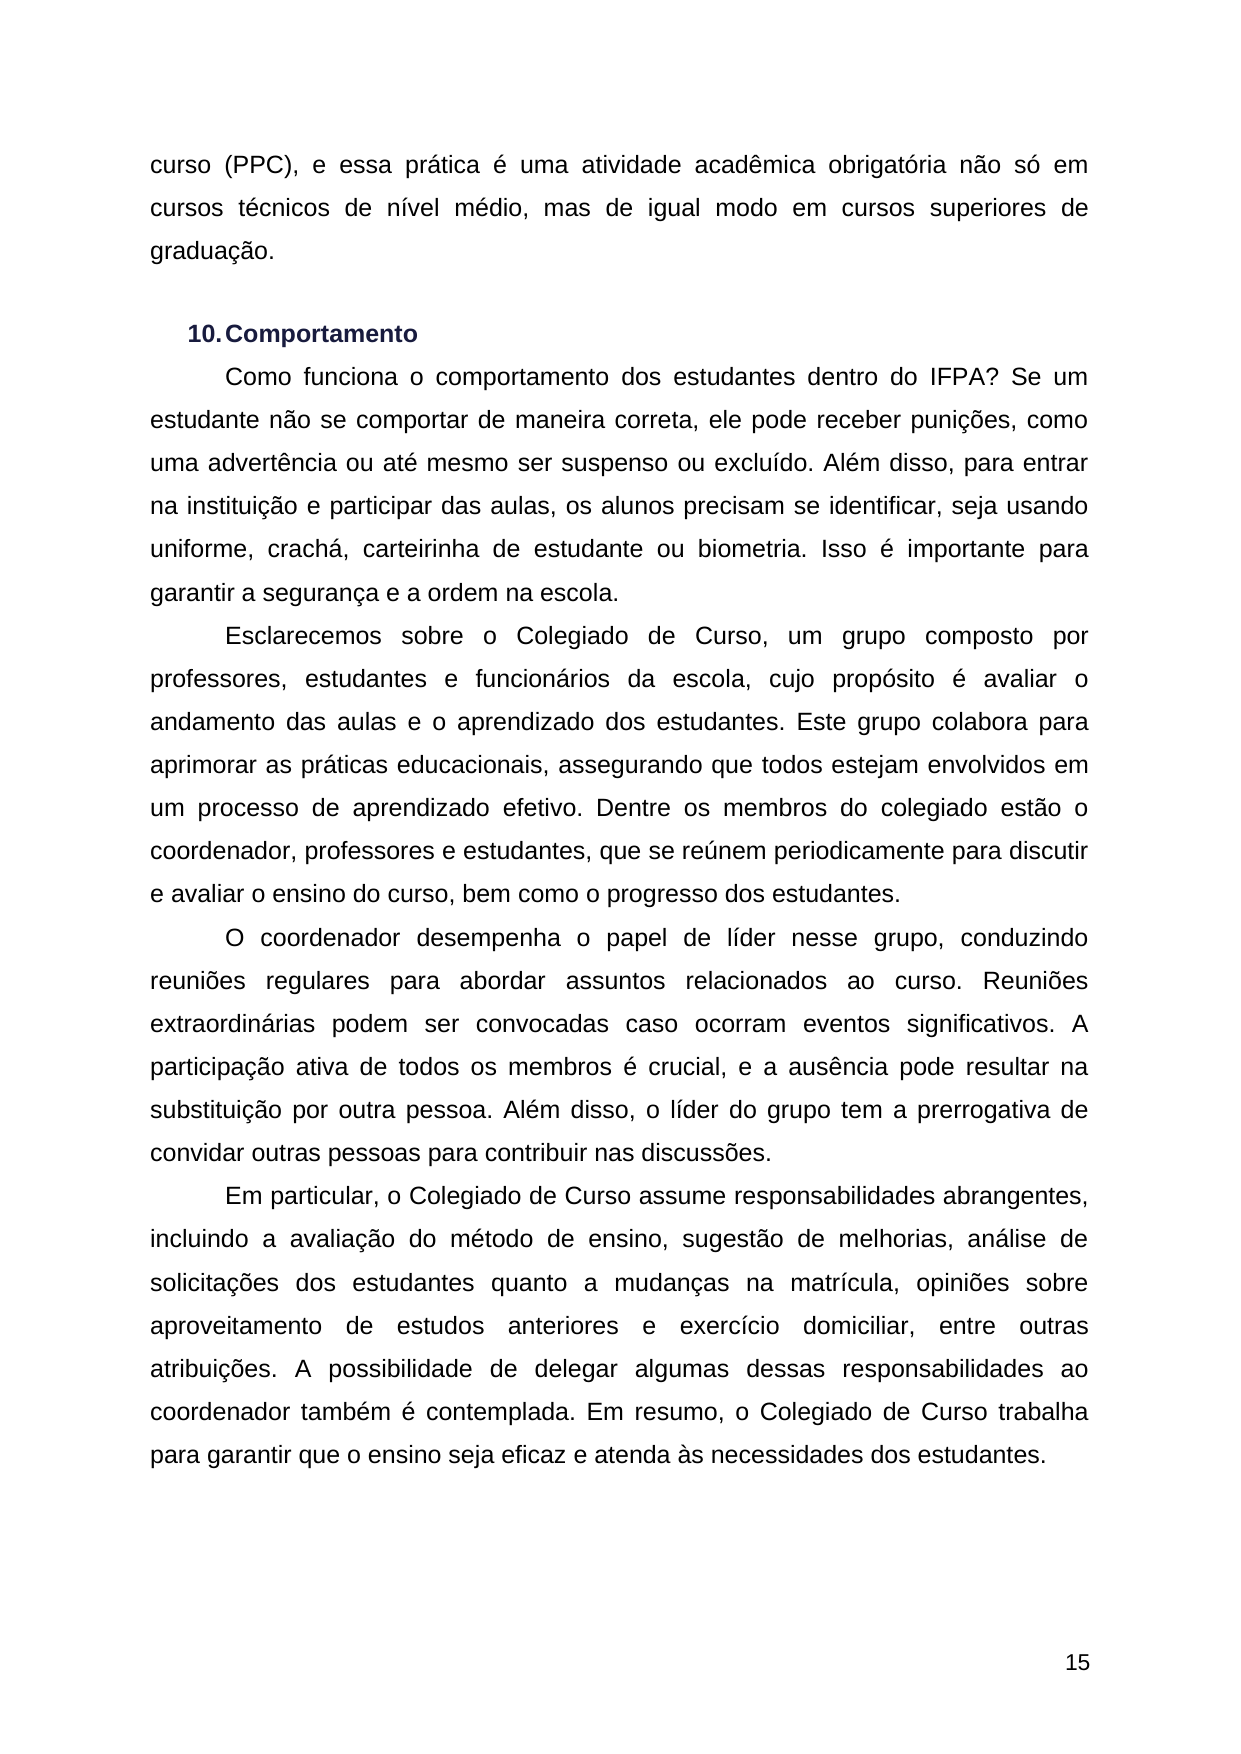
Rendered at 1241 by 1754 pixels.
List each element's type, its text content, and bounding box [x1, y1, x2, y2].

text Como funciona o comportamento dos estudantes dentro do IFPA? Se um estudante não se comportar de maneira correta, ele pode receber punições, como uma advertência ou até mesmo ser suspenso ou excluído. Além disso, para entrar na instituição e participar das aulas, os alunos precisam se identificar, seja usando uniforme, crachá, carteirinha de estudante ou biometria. Isso é importante para garantir a segurança e a ordem na escola. [150, 362, 1090, 606]
text O coordenador desempenha o papel de líder nesse grupo, conduzindo reuniões regulares para abordar assuntos relacionados ao curso. Reuniões extraordinárias podem ser convocadas caso ocorram eventos significativos. A participação ativa de todos os membros é crucial, e a ausência pode resultar na substituição por outra pessoa. Além disso, o líder do grupo tem a prerrogativa de convidar outras pessoas para contribuir nas discussões. [150, 923, 1090, 1167]
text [150, 150, 1090, 265]
subtitle Comportamento [187, 319, 1090, 348]
text Em particular, o Colegiado de Curso assume responsabilidades abrangentes, incluindo a avaliação do método de ensino, sugestão de melhorias, análise de solicitações dos estudantes quanto a mudanças na matrícula, opiniões sobre aproveitamento de estudos anteriores e exercício domiciliar, entre outras atribuições. A possibilidade de delegar algumas dessas responsabilidades ao coordenador também é contemplada. Em resumo, o Colegiado de Curso trabalha para garantir que o ensino seja eficaz e atenda às necessidades dos estudantes. [150, 1181, 1090, 1469]
text Esclarecemos sobre o Colegiado de Curso, um grupo composto por professores, estudantes e funcionários da escola, cujo propósito é avaliar o andamento das aulas e o aprendizado dos estudantes. Este grupo colabora para aprimorar as práticas educacionais, assegurando que todos estejam envolvidos em um processo de aprendizado efetivo. Dentre os membros do colegiado estão o coordenador, professores e estudantes, que se reúnem periodicamente para discutir e avaliar o ensino do curso, bem como o progresso dos estudantes. [150, 621, 1090, 908]
